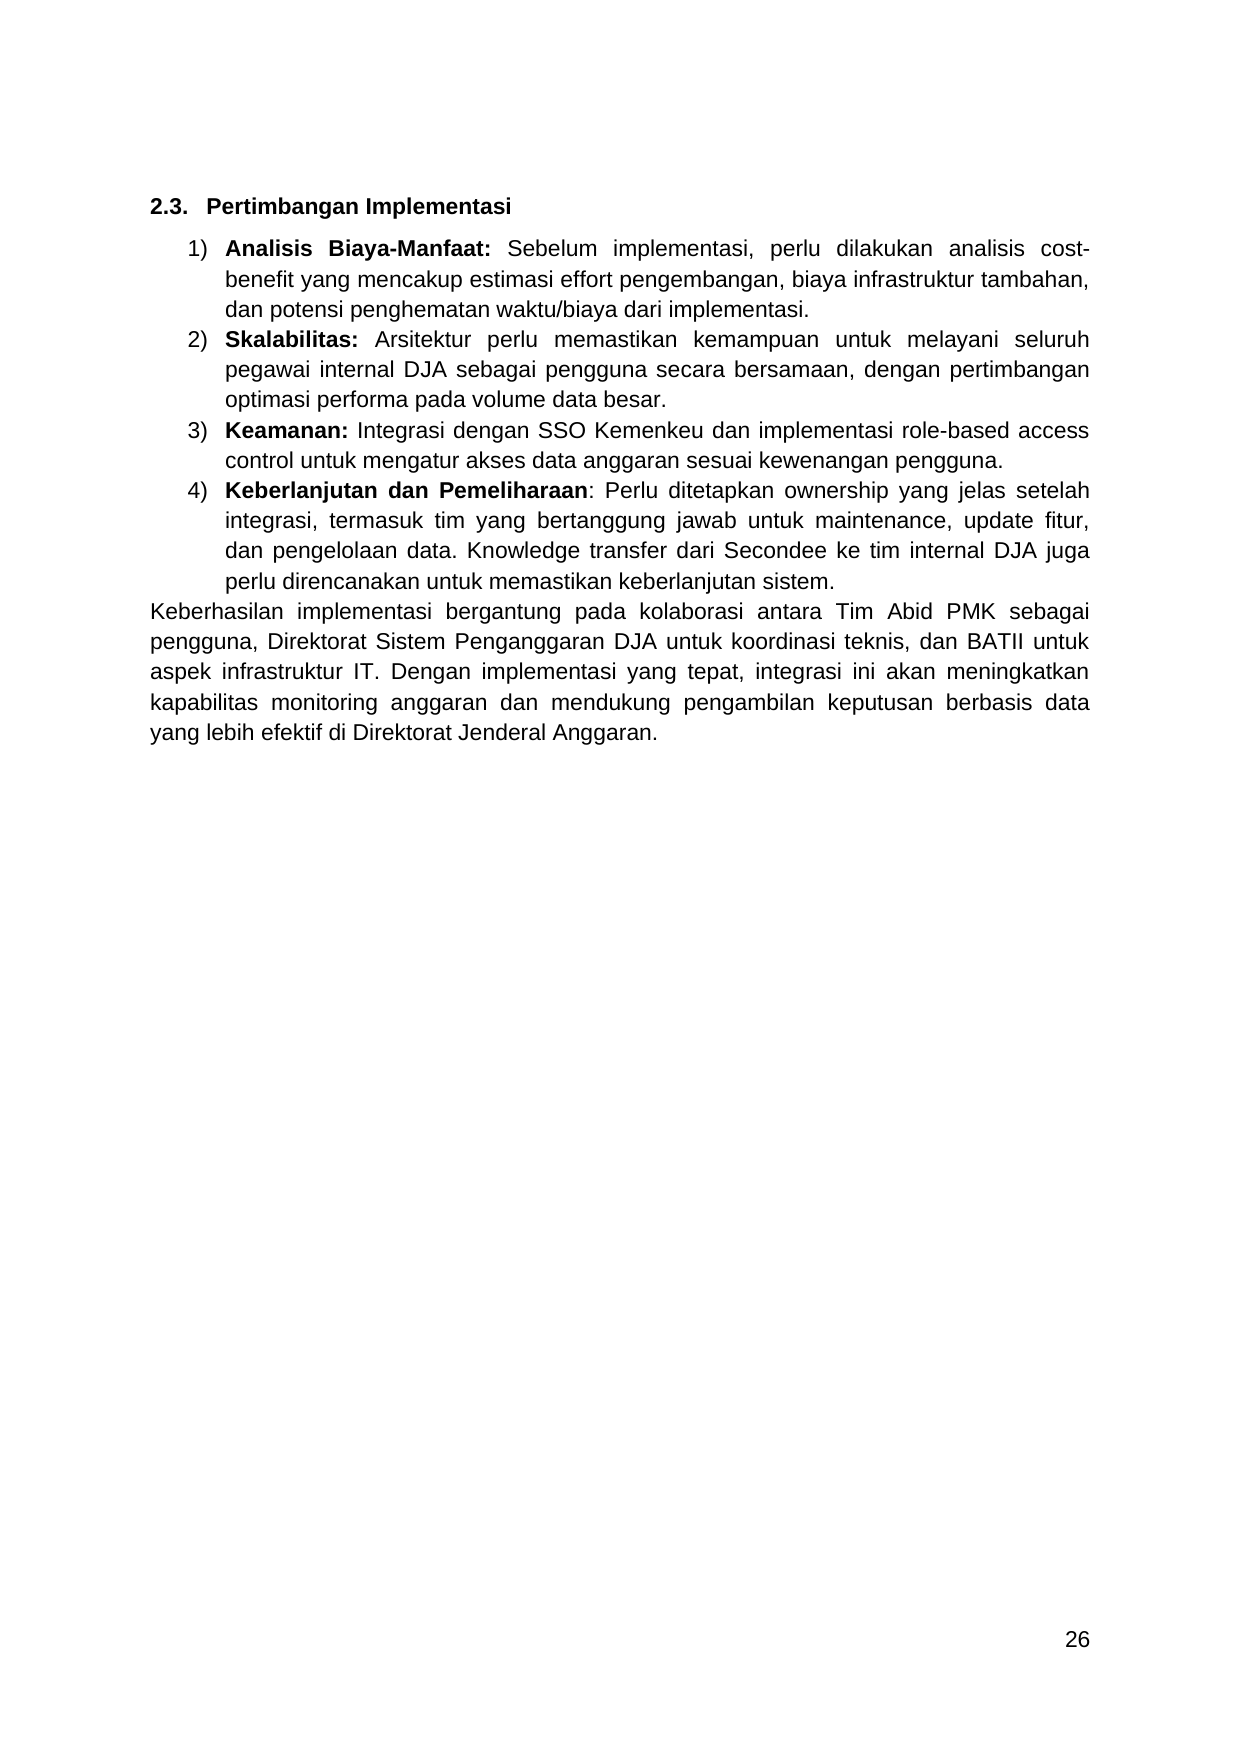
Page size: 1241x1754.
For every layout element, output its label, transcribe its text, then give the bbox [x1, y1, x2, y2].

list Keberlanjutan dan Pemeliharaan: Perlu ditetapkan ownership yang jelas setelah integrasi, termasuk tim yang bertanggung jawab untuk maintenance, update fitur, dan pengelolaan data. Knowledge transfer dari Secondee ke tim internal DJA juga perlu direncanakan untuk memastikan keberlanjutan sistem. [187, 477, 1090, 594]
subtitle Pertimbangan Implementasi [150, 193, 1090, 219]
list Analisis Biaya-Manfaat: Sebelum implementasi, perlu dilakukan analisis cost-benefit yang mencakup estimasi effort pengembangan, biaya infrastruktur tambahan, dan potensi penghematan waktu/biaya dari implementasi. [187, 235, 1090, 322]
list Keberhasilan implementasi bergantung pada kolaborasi antara Tim Abid PMK sebagai pengguna, Direktorat Sistem Penganggaran DJA untuk koordinasi teknis, dan BATII untuk aspek infrastruktur IT. Dengan implementasi yang tepat, integrasi ini akan meningkatkan kapabilitas monitoring anggaran dan mendukung pengambilan keputusan berbasis data yang lebih efektif di Direktorat Jenderal Anggaran. [150, 598, 1090, 745]
list Skalabilitas: Arsitektur perlu memastikan kemampuan untuk melayani seluruh pegawai internal DJA sebagai pengguna secara bersamaan, dengan pertimbangan optimasi performa pada volume data besar. [187, 326, 1090, 413]
list Keamanan: Integrasi dengan SSO Kemenkeu dan implementasi role-based access control untuk mengatur akses data anggaran sesuai kewenangan pengguna. [187, 417, 1090, 473]
